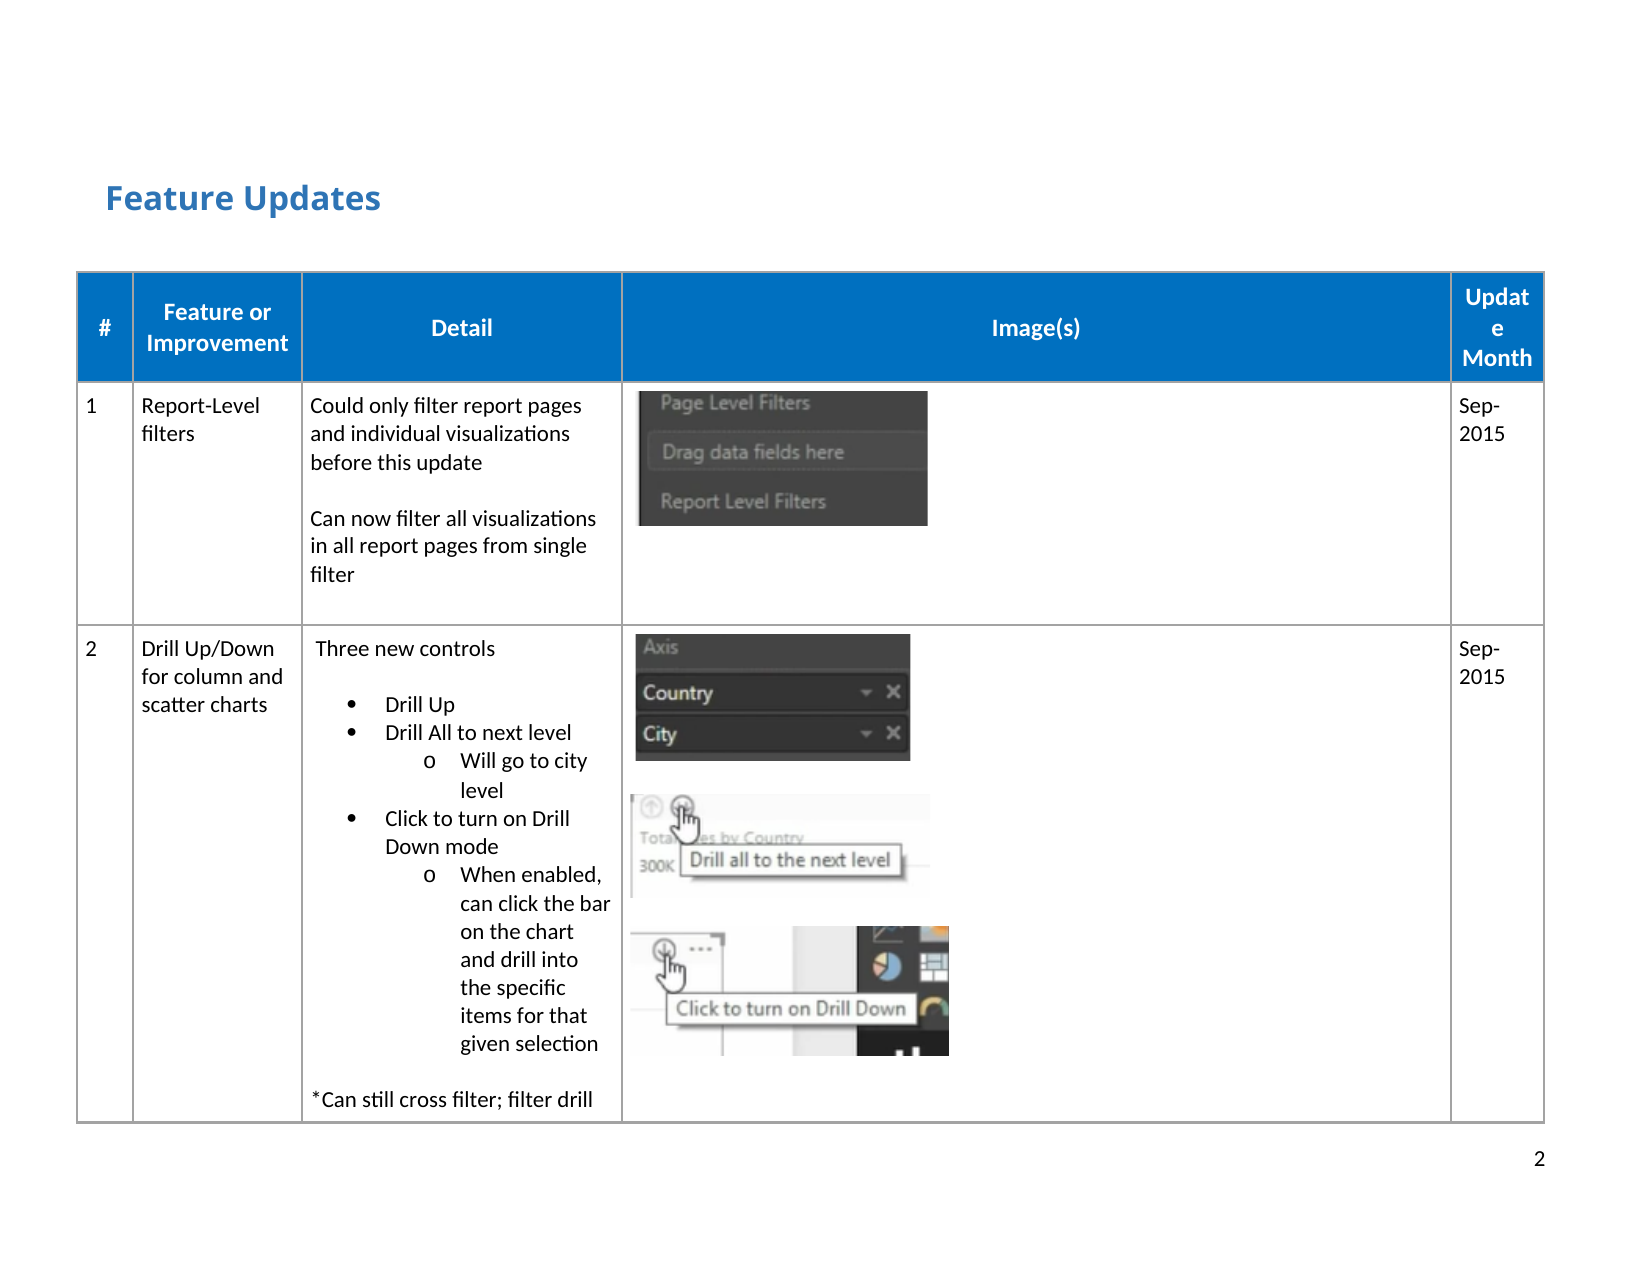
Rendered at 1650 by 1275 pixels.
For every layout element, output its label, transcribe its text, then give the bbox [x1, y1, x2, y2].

table_cell Could only filter report pages and individual visualizations before this update Can now filter all visualizations in all report pages from single filter [303, 383, 621, 624]
picture [635, 634, 911, 761]
table_cell [623, 626, 1450, 1121]
table_cell 2 [78, 626, 132, 1121]
table_cell [623, 383, 1450, 624]
picture [630, 794, 931, 898]
table_cell Sep-2015 [1452, 626, 1543, 1121]
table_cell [303, 626, 621, 1121]
table_header Image(s) [623, 273, 1450, 381]
table_header # [78, 273, 132, 381]
table_cell Report-Level filters [134, 383, 301, 624]
table_header Update Month [1452, 273, 1543, 381]
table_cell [134, 626, 301, 1121]
picture [630, 926, 949, 1056]
subtitle Feature Updates [105, 175, 1545, 220]
table_header Detail [303, 273, 621, 381]
table_cell Sep-2015 [1452, 383, 1543, 624]
picture [635, 391, 928, 526]
table_header Feature or Improvement [134, 273, 301, 381]
table_cell 1 [78, 383, 132, 624]
